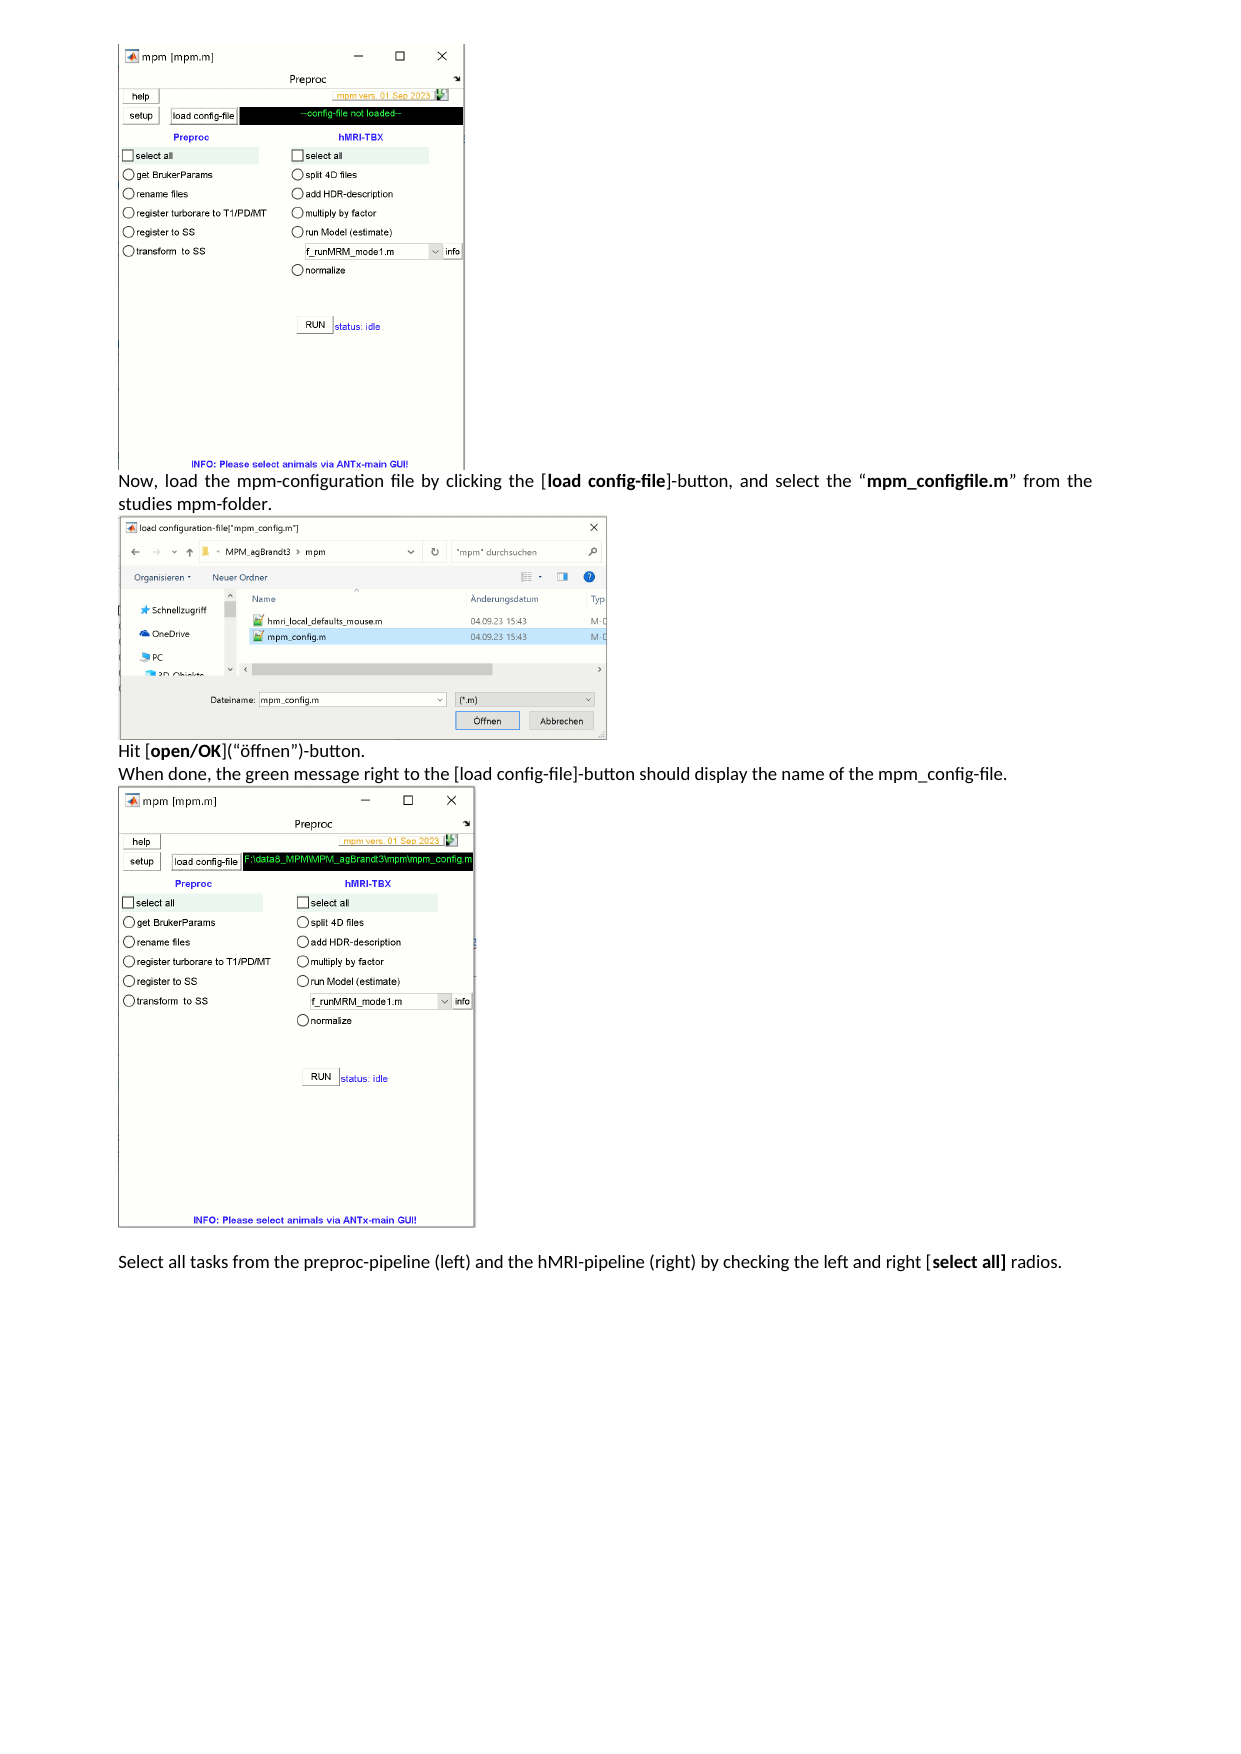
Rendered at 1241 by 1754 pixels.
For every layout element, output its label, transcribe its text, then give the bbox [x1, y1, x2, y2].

text Now, load the mpm-configuration file by clicking the [load config-file]-button, and select the “mpm_configfile.m” from the studies mpm-folder. [118, 469, 1093, 515]
picture [118, 785, 477, 1228]
picture [118, 515, 608, 740]
picture [118, 44, 465, 470]
text When done, the green message right to the [load config-file]-button should display the name of the mpm_config-file. [118, 762, 1093, 785]
text Select all tasks from the preproc-pipeline (left) and the hMRI-pipeline (right) by checking the left and right [select all] radios. [118, 1250, 1093, 1273]
text Hit [open/OK](“öffnen”)-button. [118, 739, 1093, 762]
